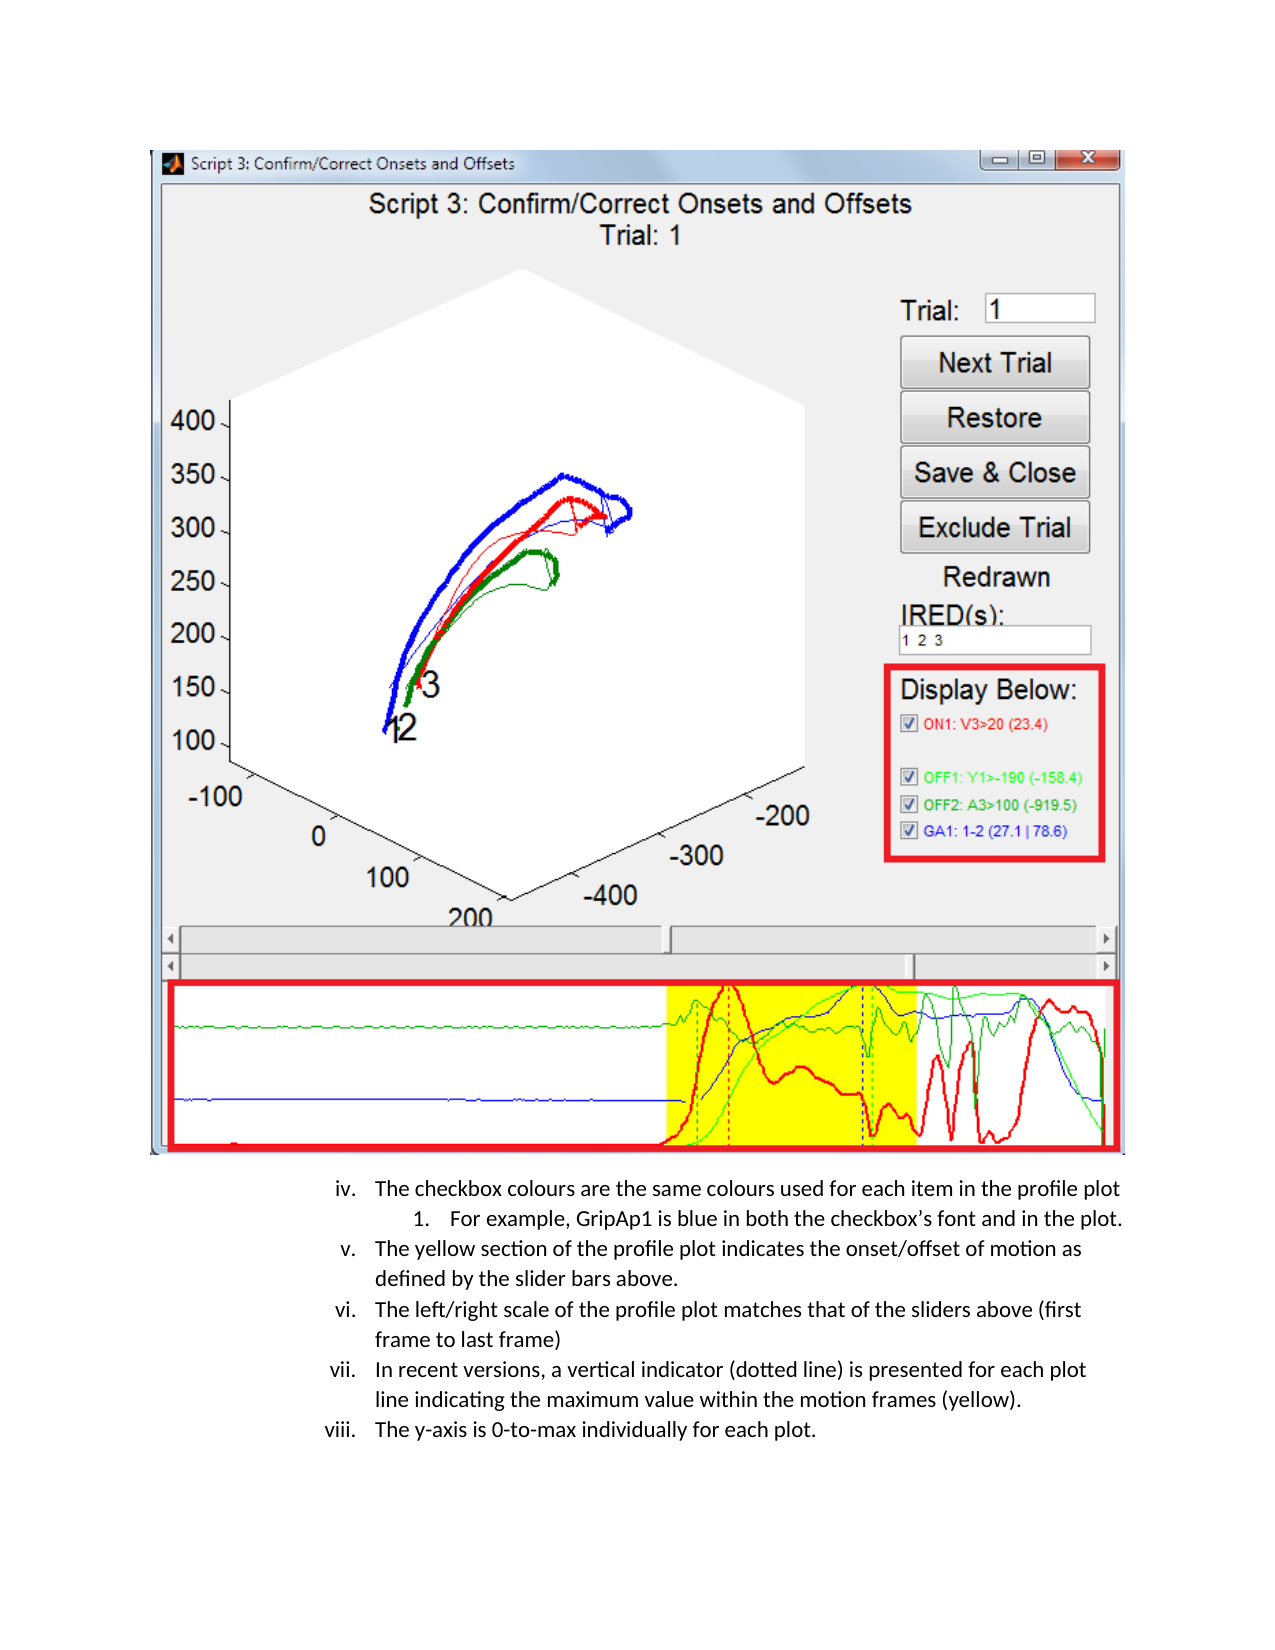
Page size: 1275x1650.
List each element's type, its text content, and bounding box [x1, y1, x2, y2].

list The checkbox colours are the same colours used for each item in the profile plot [356, 1174, 1125, 1202]
list The y-axis is 0-to-max individually for each plot. [356, 1416, 1125, 1443]
list The yellow section of the profile plot indicates the onset/offset of motion as defined by the slider bars above. [356, 1234, 1125, 1292]
list The left/right scale of the profile plot matches that of the sliders above (first frame to last frame) [356, 1295, 1125, 1353]
list In recent versions, a vertical indicator (dotted line) is presented for each plot line indicating the maximum value within the motion frames (yellow). [356, 1355, 1125, 1413]
list For example, GripAp1 is blue in both the checkbox’s font and in the plot. [412, 1204, 1125, 1232]
picture [150, 150, 1125, 1155]
